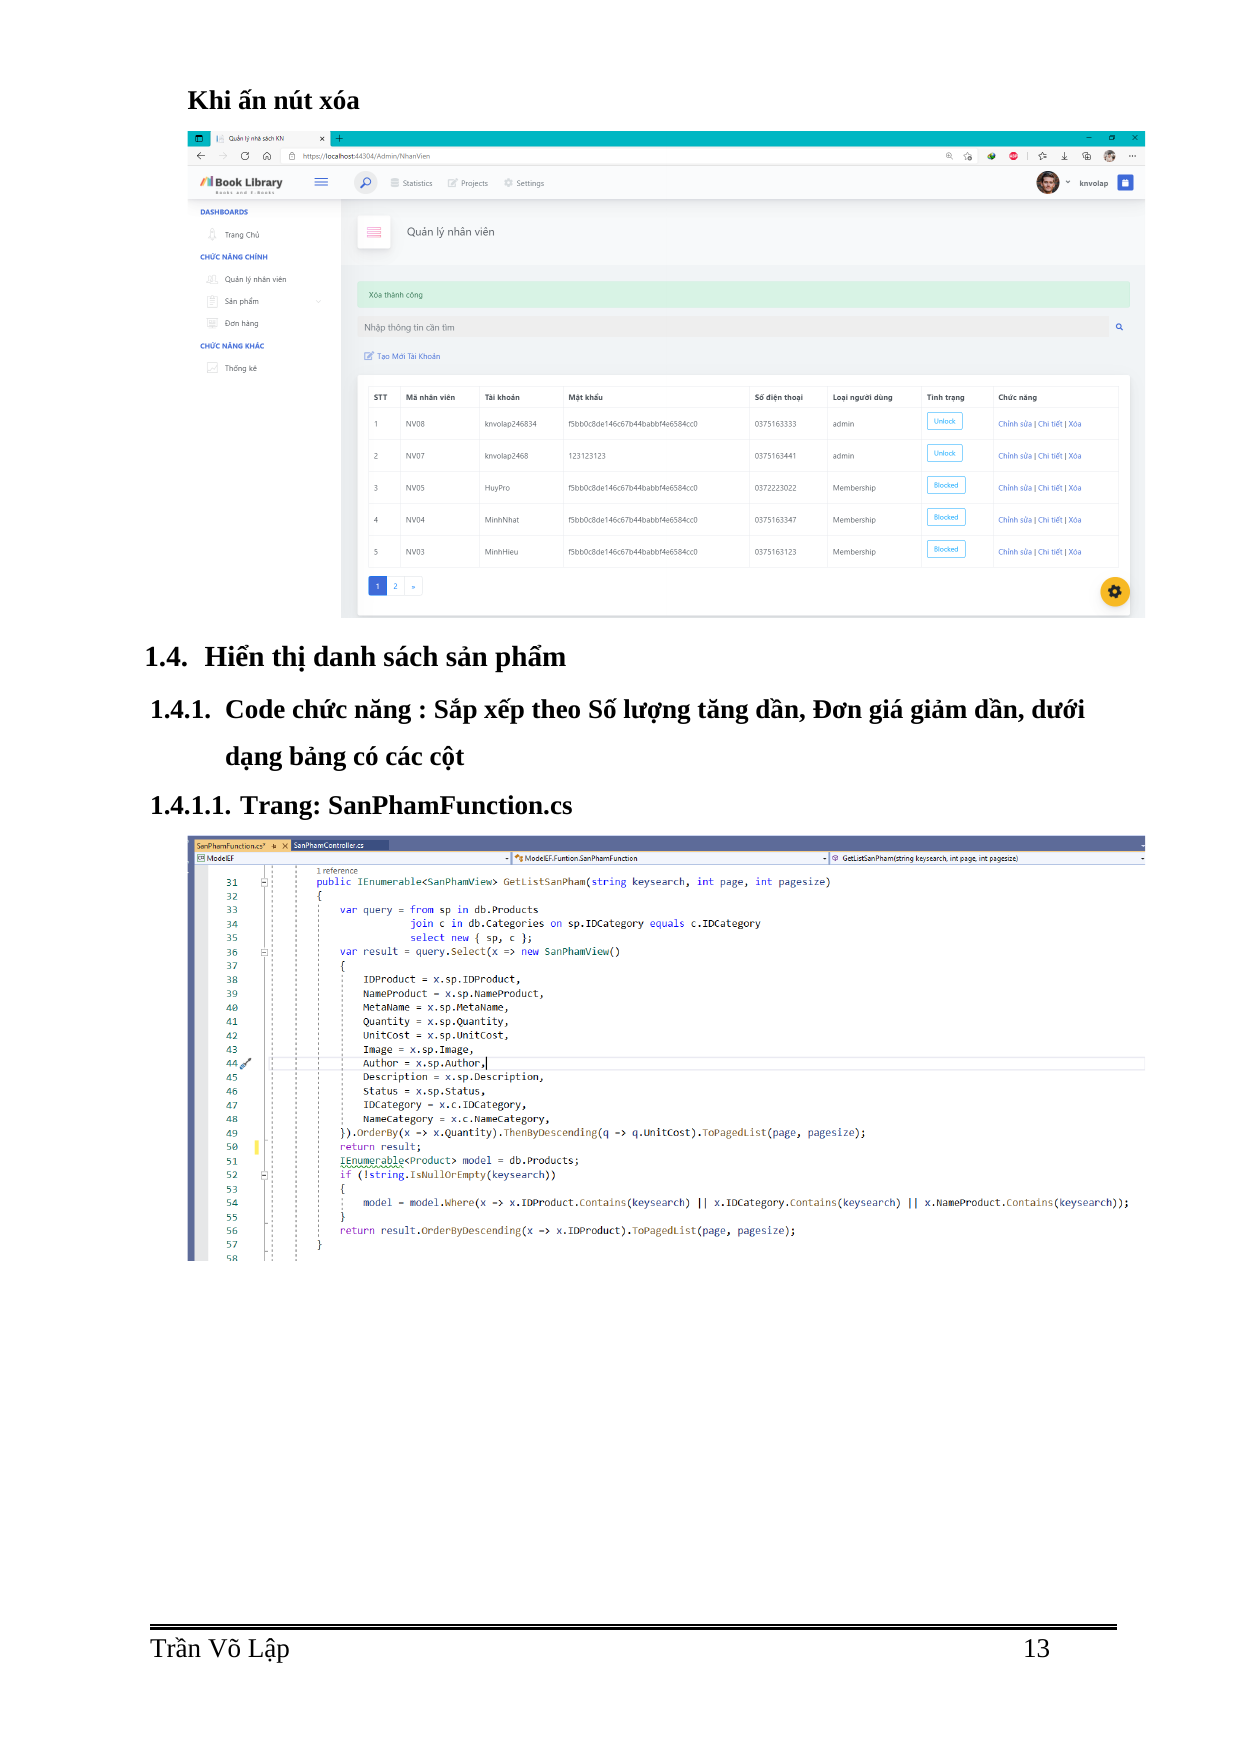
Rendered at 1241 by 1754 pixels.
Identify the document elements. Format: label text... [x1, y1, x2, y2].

text Khi ấn nút xóa [150, 84, 1107, 116]
subtitle Hiển thị danh sách sản phẩm [144, 639, 1107, 673]
subtitle Trang: SanPhamFunction.cs [150, 789, 1107, 820]
picture [187, 835, 1146, 1261]
picture [187, 131, 1146, 618]
subtitle Code chức năng : Sắp xếp theo Số lượng tăng dần, Đơn giá giảm dần, dưới dạng bảng có các cột [150, 693, 1107, 771]
